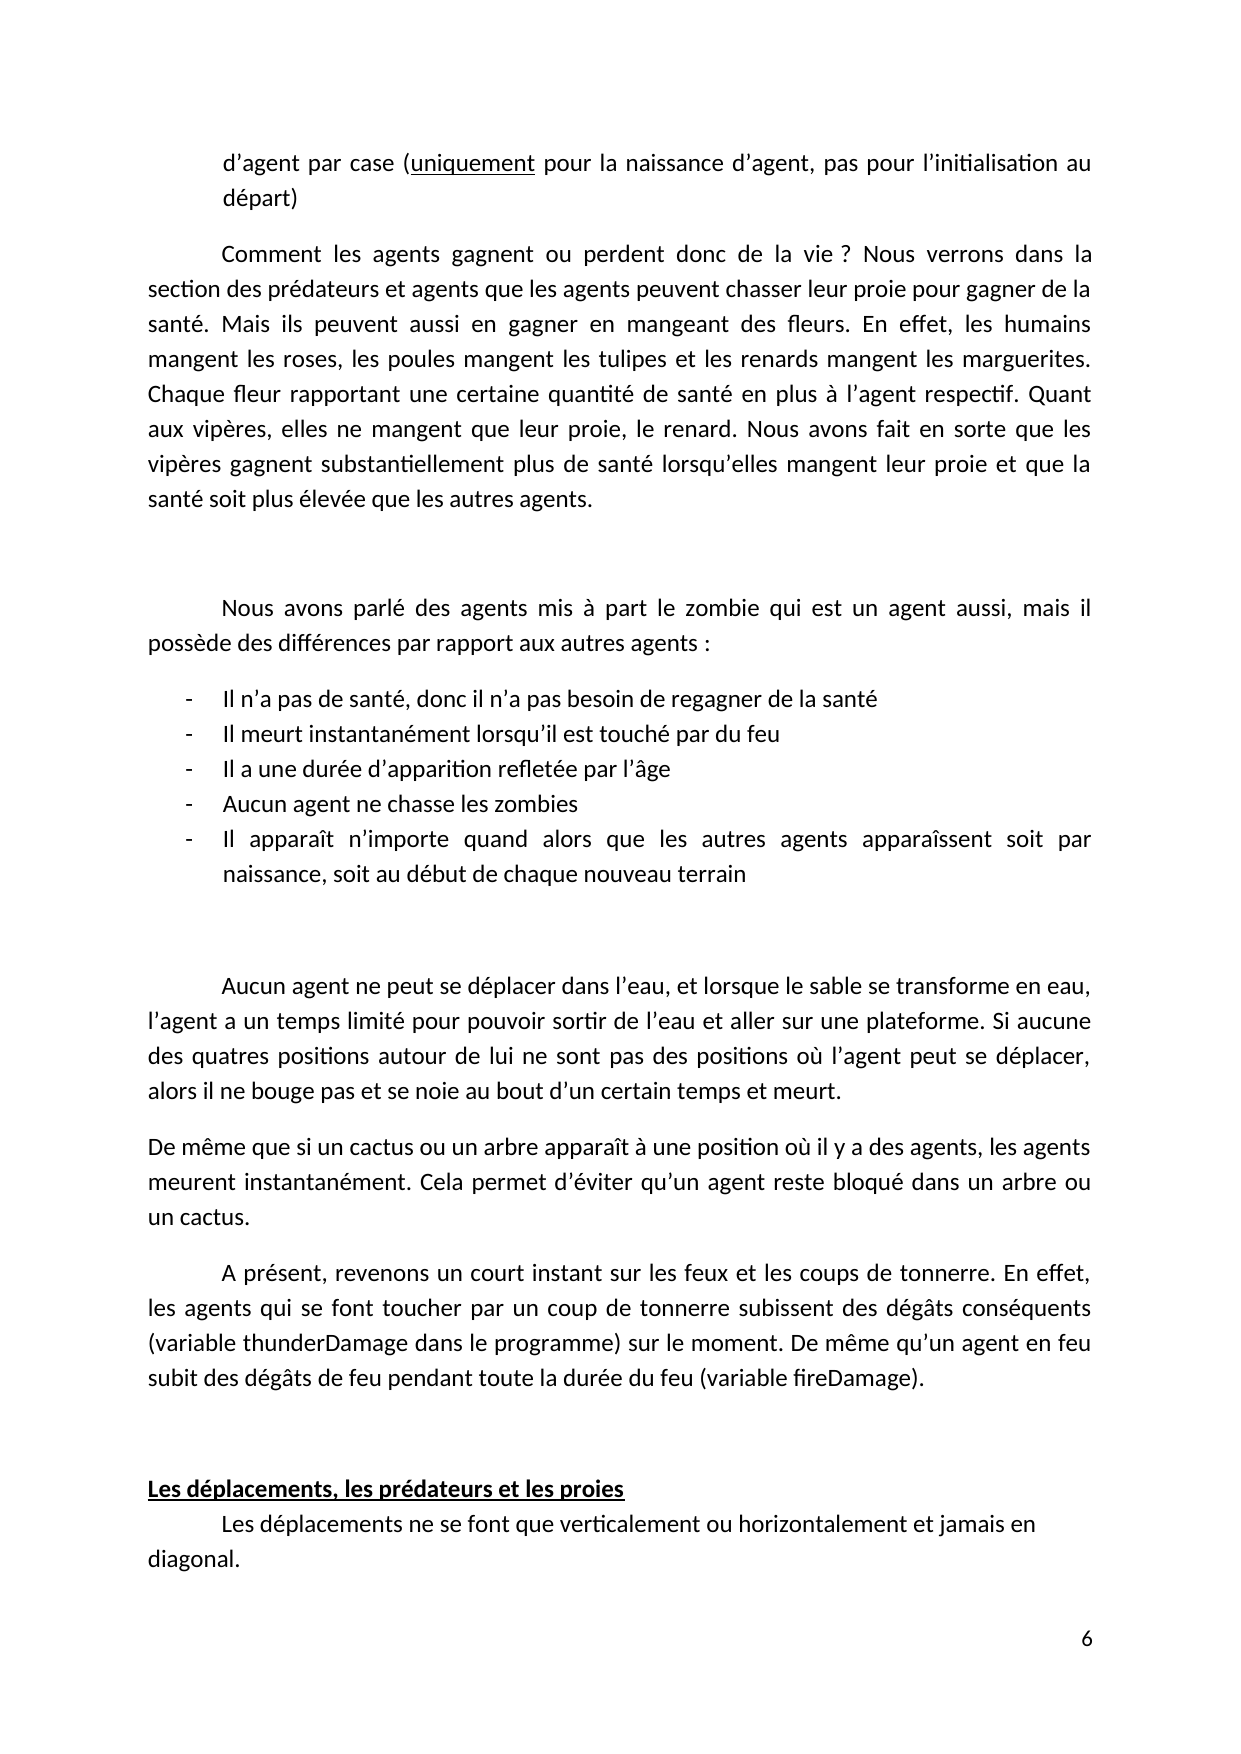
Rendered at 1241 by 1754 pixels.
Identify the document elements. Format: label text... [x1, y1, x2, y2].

text Comment les agents gagnent ou perdent donc de la vie ? Nous verrons dans la section des prédateurs et agents que les agents peuvent chasser leur proie pour gagner de la santé. Mais ils peuvent aussi en gagner en mangeant des fleurs. En effet, les humains mangent les roses, les poules mangent les tulipes et les renards mangent les marguerites. Chaque fleur rapportant une certaine quantité de santé en plus à l’agent respectif. Quant aux vipères, elles ne mangent que leur proie, le renard. Nous avons fait en sorte que les vipères gagnent substantiellement plus de santé lorsqu’elles mangent leur proie et que la santé soit plus élevée que les autres agents. [148, 238, 1093, 514]
list Il meurt instantanément lorsqu’il est touché par du feu [185, 718, 1093, 749]
text Les déplacements ne se font que verticalement ou horizontalement et jamais en diagonal. [148, 1508, 1093, 1574]
list Aucun agent ne chasse les zombies [185, 788, 1093, 819]
list Il n’a pas de santé, donc il n’a pas besoin de regagner de la santé [185, 683, 1093, 714]
text Aucun agent ne peut se déplacer dans l’eau, et lorsque le sable se transforme en eau, l’agent a un temps limité pour pouvoir sortir de l’eau et aller sur une plateforme. Si aucune des quatres positions autour de lui ne sont pas des positions où l’agent peut se déplacer, alors il ne bouge pas et se noie au bout d’un certain temps et meurt. [148, 970, 1093, 1106]
list Il a une durée d’apparition refletée par l’âge [185, 753, 1093, 784]
text De même que si un cactus ou un arbre apparaît à une position où il y a des agents, les agents meurent instantanément. Cela permet d’éviter qu’un agent reste bloqué dans un arbre ou un cactus. [148, 1131, 1093, 1231]
text Nous avons parlé des agents mis à part le zombie qui est un agent aussi, mais il possède des différences par rapport aux autres agents : [148, 593, 1093, 658]
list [185, 148, 1093, 213]
text A présent, revenons un court instant sur les feux et les coups de tonnerre. En effet, les agents qui se font toucher par un coup de tonnerre subissent des dégâts conséquents (variable thunderDamage dans le programme) sur le moment. De même qu’un agent en feu subit des dégâts de feu pendant toute la durée du feu (variable fireDamage). [148, 1257, 1093, 1392]
list Il apparaît n’importe quand alors que les autres agents apparaîssent soit par naissance, soit au début de chaque nouveau terrain [185, 823, 1093, 889]
subtitle Les déplacements, les prédateurs et les proies [148, 1473, 1093, 1504]
